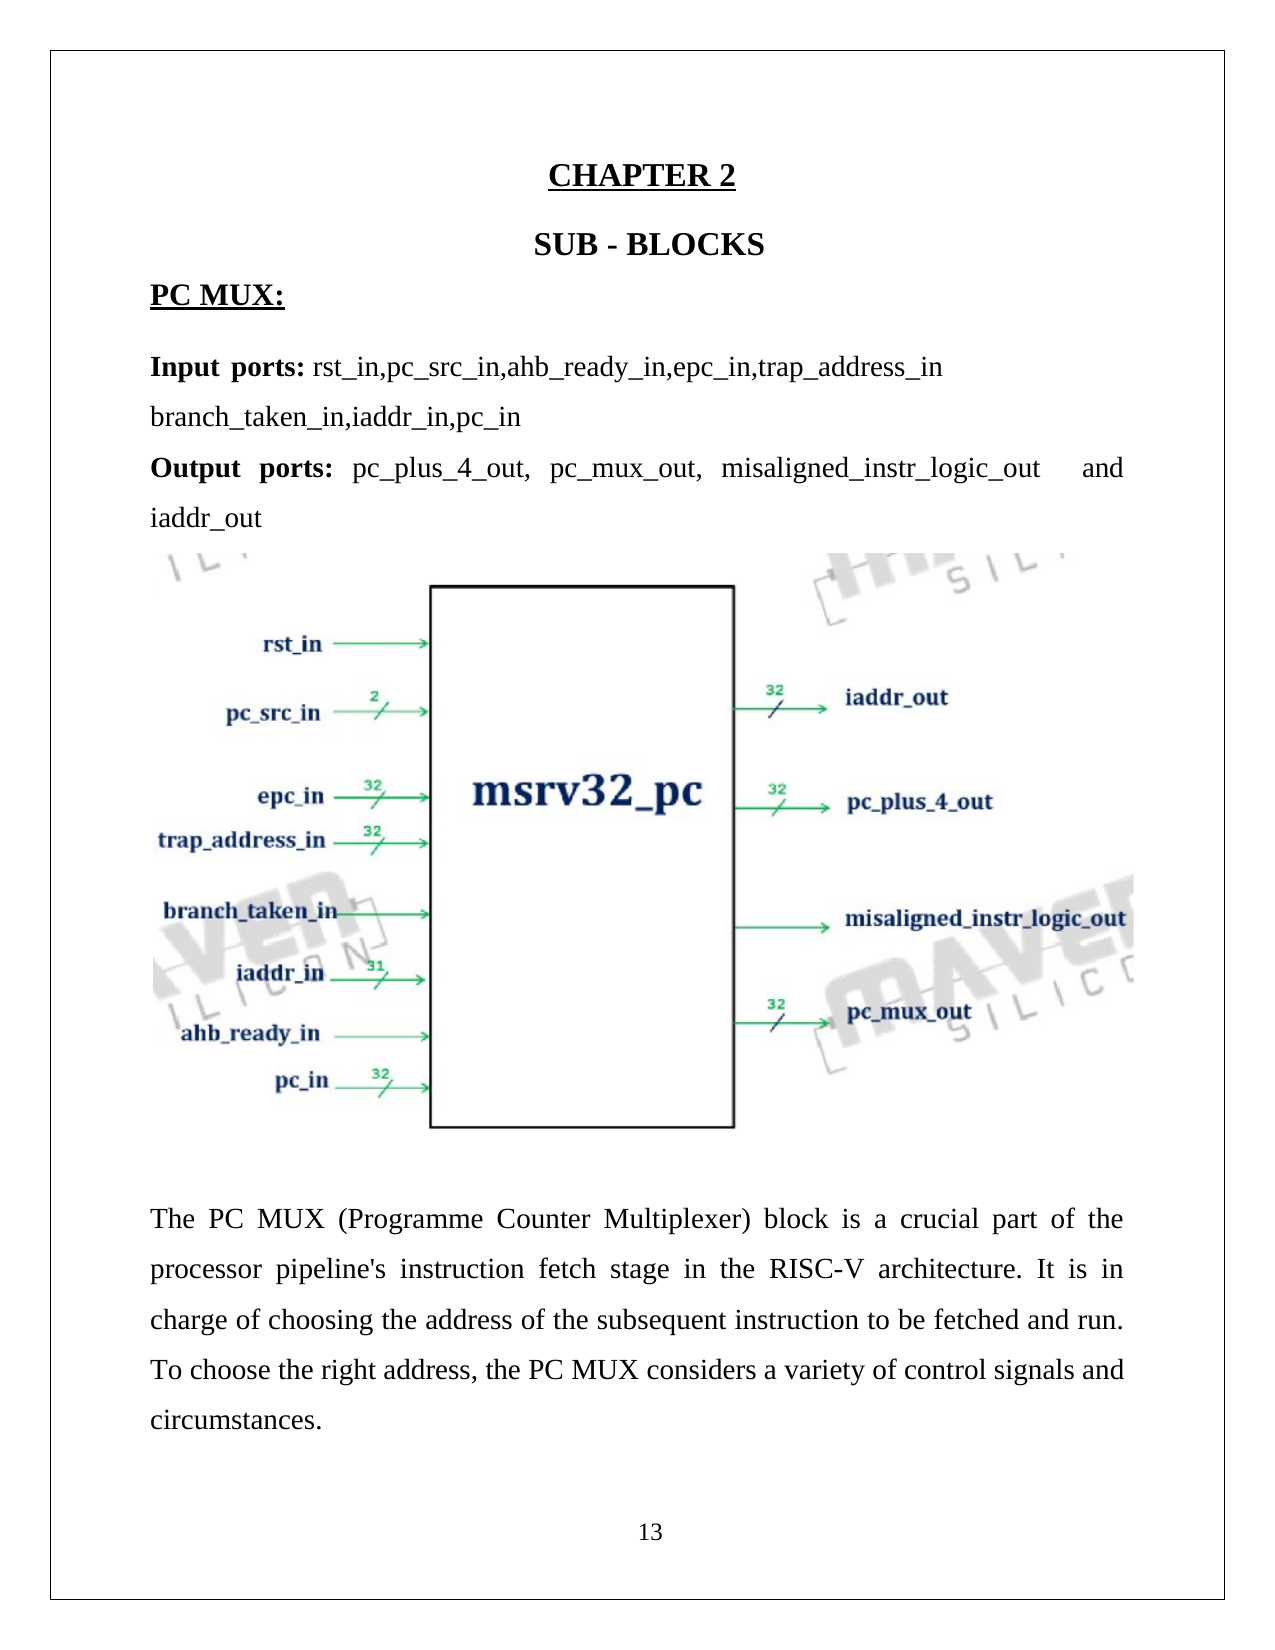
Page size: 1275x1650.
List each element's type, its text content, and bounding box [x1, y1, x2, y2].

text Output ports: pc_plus_4_out, pc_mux_out, misaligned_instr_logic_out and iaddr_out [150, 450, 1124, 533]
text The PC MUX (Programme Counter Multiplexer) block is a crucial part of the processor pipeline's instruction fetch stage in the RISC-V architecture. It is in charge of choosing the address of the subsequent instruction to be fetched and run. To choose the right address, the PC MUX considers a variety of control signals and circumstances. [150, 1201, 1125, 1436]
text CHAPTER 2 [504, 155, 1161, 194]
picture [153, 553, 1134, 1130]
subtitle PC MUX: [150, 276, 289, 312]
text Input ports: rst_in,pc_src_in,ahb_ready_in,epc_in,trap_address_in branch_taken_in,iaddr_in,pc_in [150, 349, 1124, 433]
text SUB - BLOCKS [504, 224, 1161, 263]
